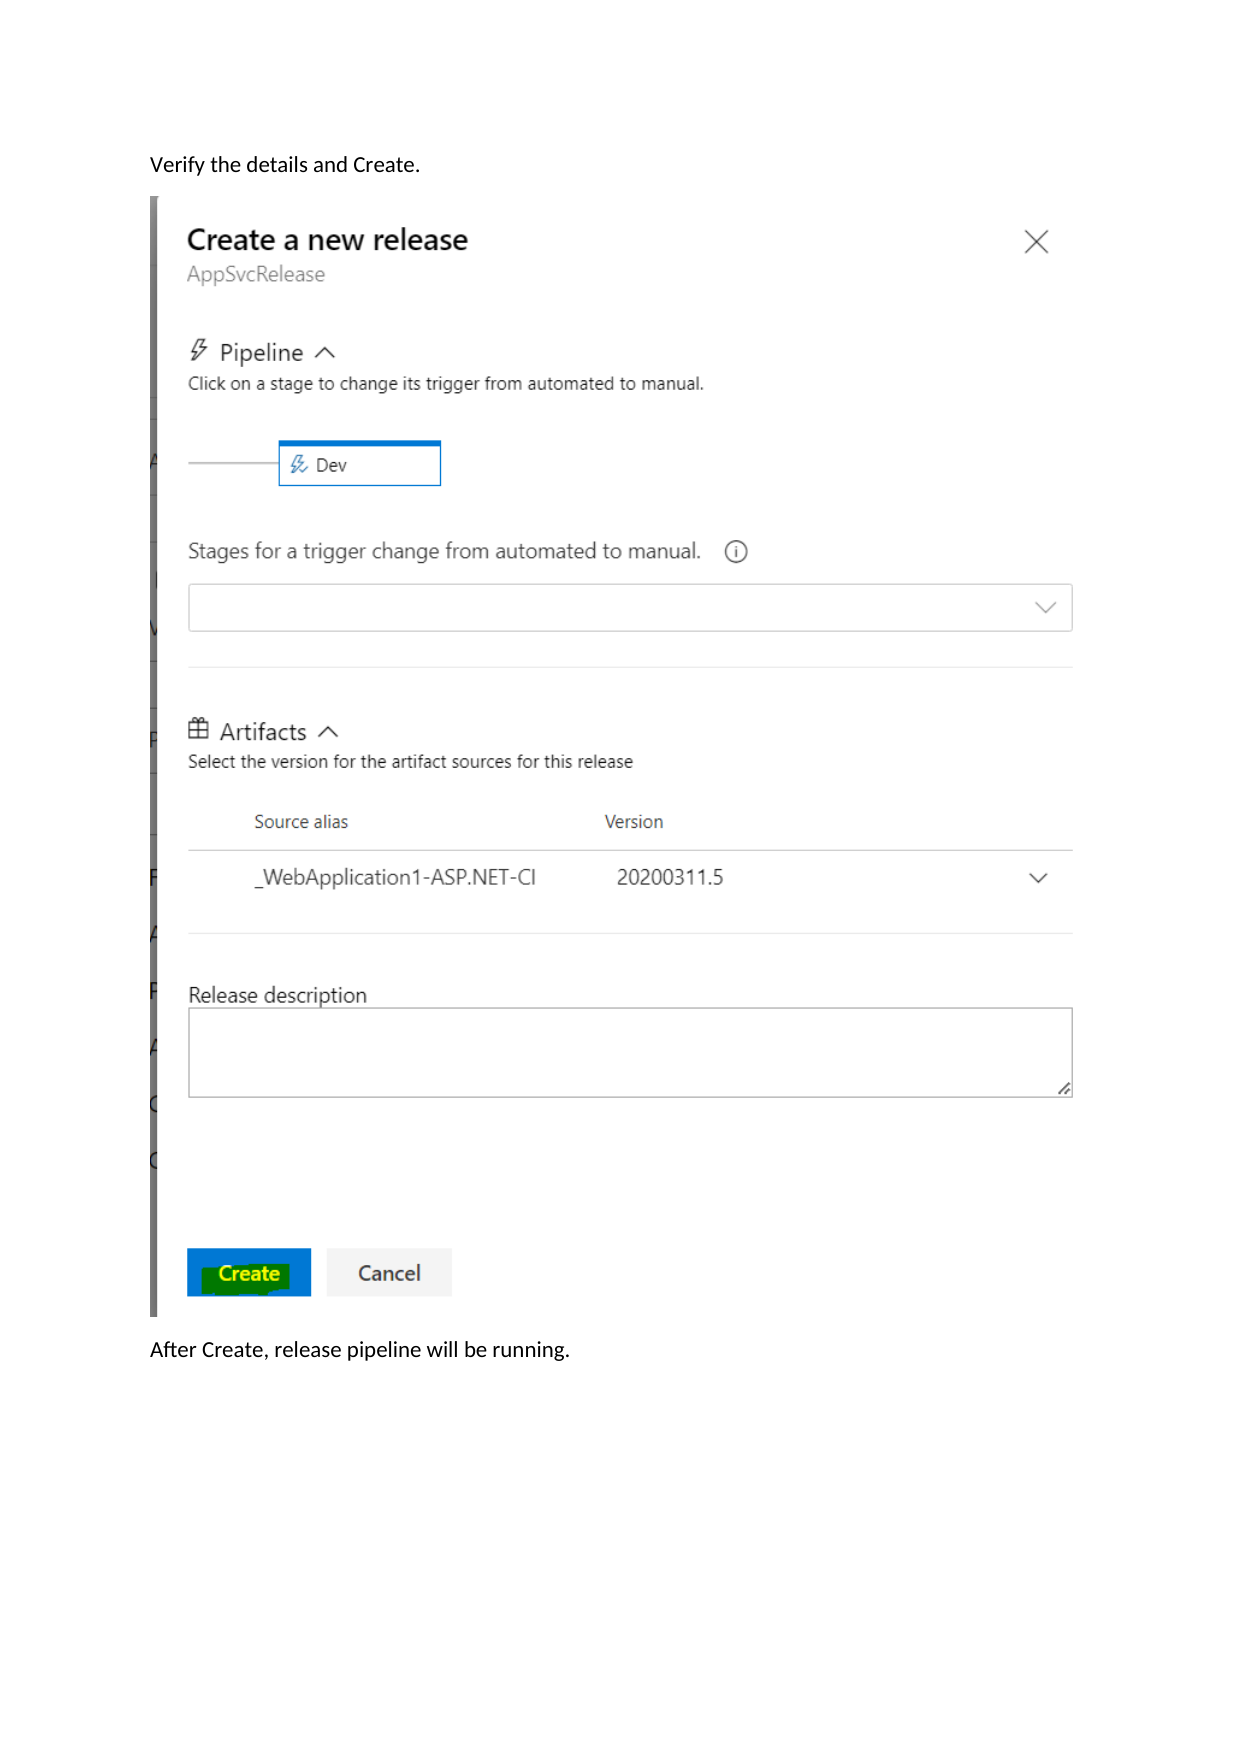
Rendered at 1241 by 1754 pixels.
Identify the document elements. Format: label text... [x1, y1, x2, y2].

text Verify the details and Create. [150, 150, 1090, 178]
picture [150, 196, 1091, 1317]
text After Create, release pipeline will be running. [150, 1335, 1090, 1363]
